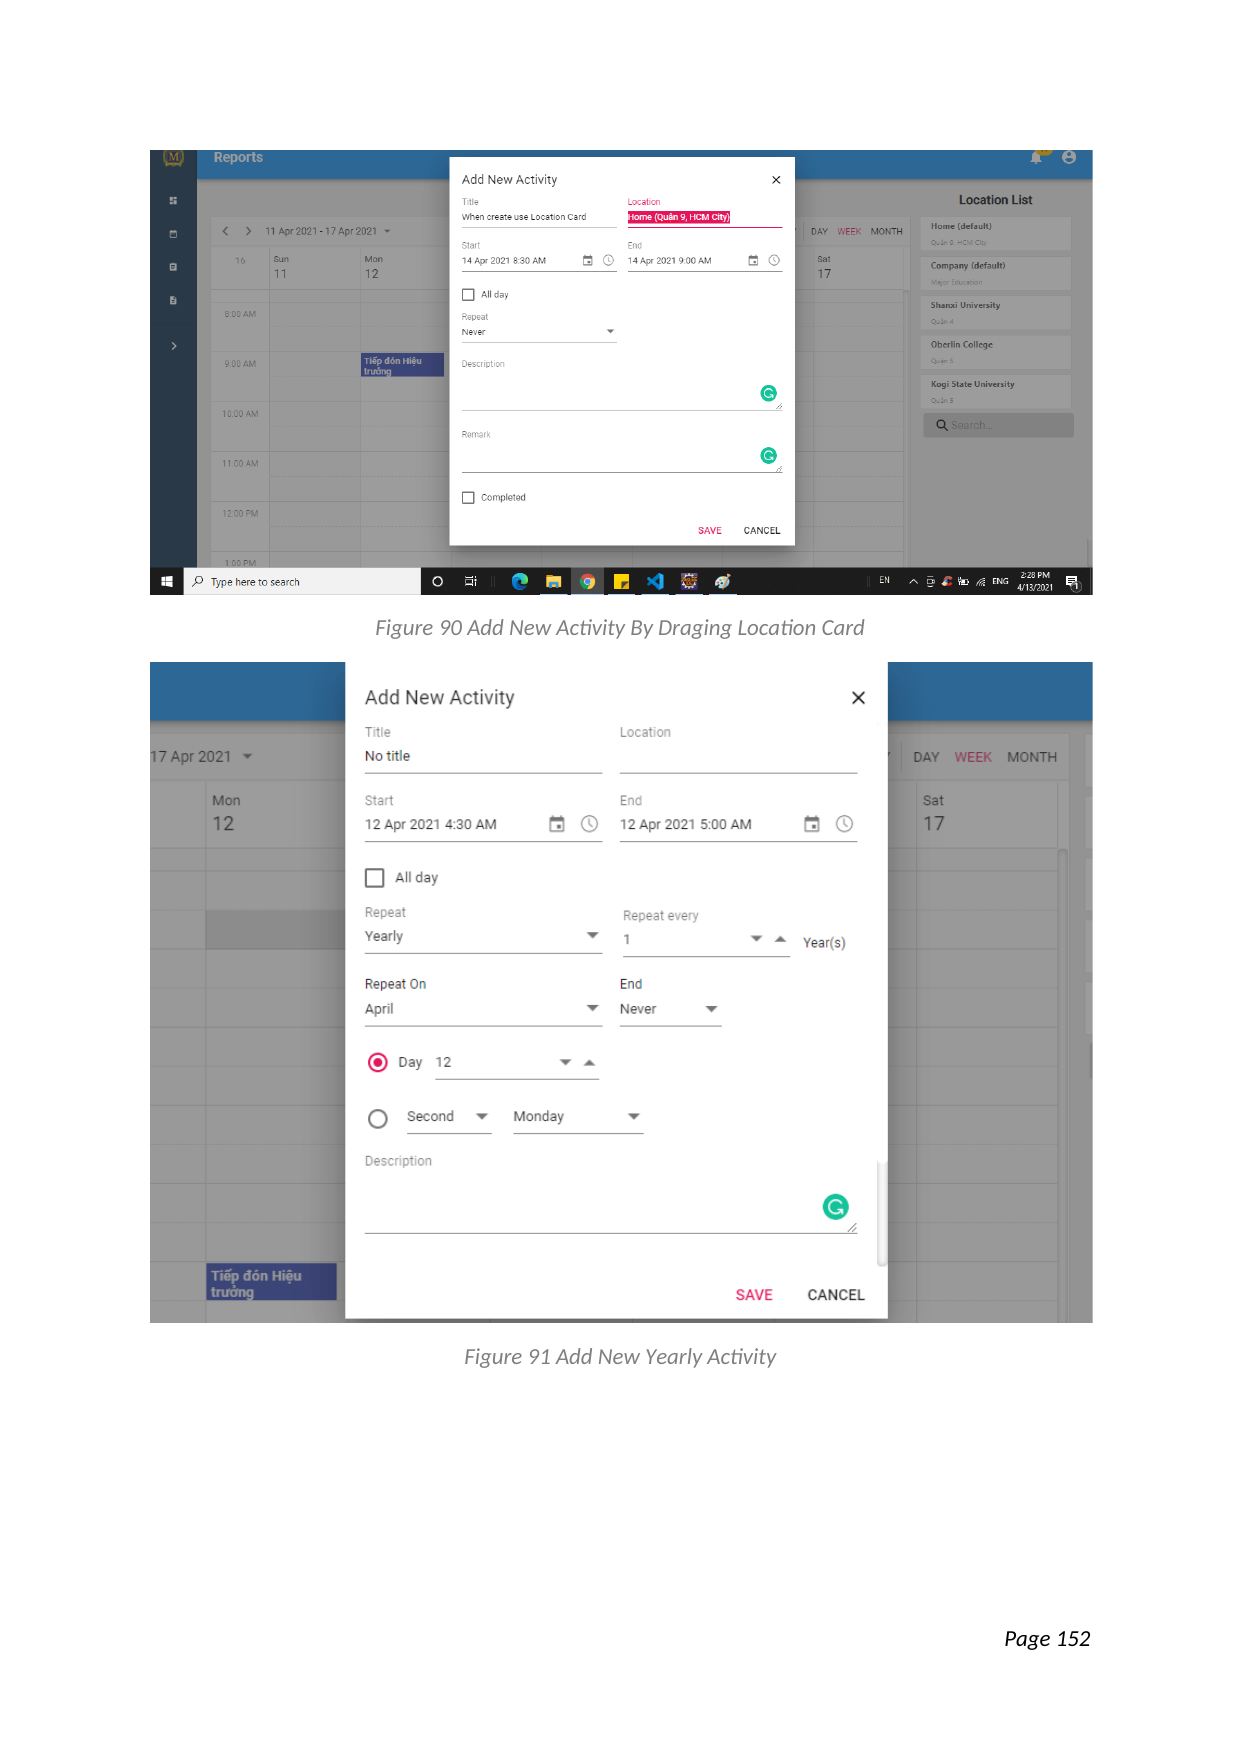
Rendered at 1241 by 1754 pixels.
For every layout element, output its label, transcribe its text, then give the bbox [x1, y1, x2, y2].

picture [150, 662, 1093, 1323]
picture [150, 150, 1093, 595]
